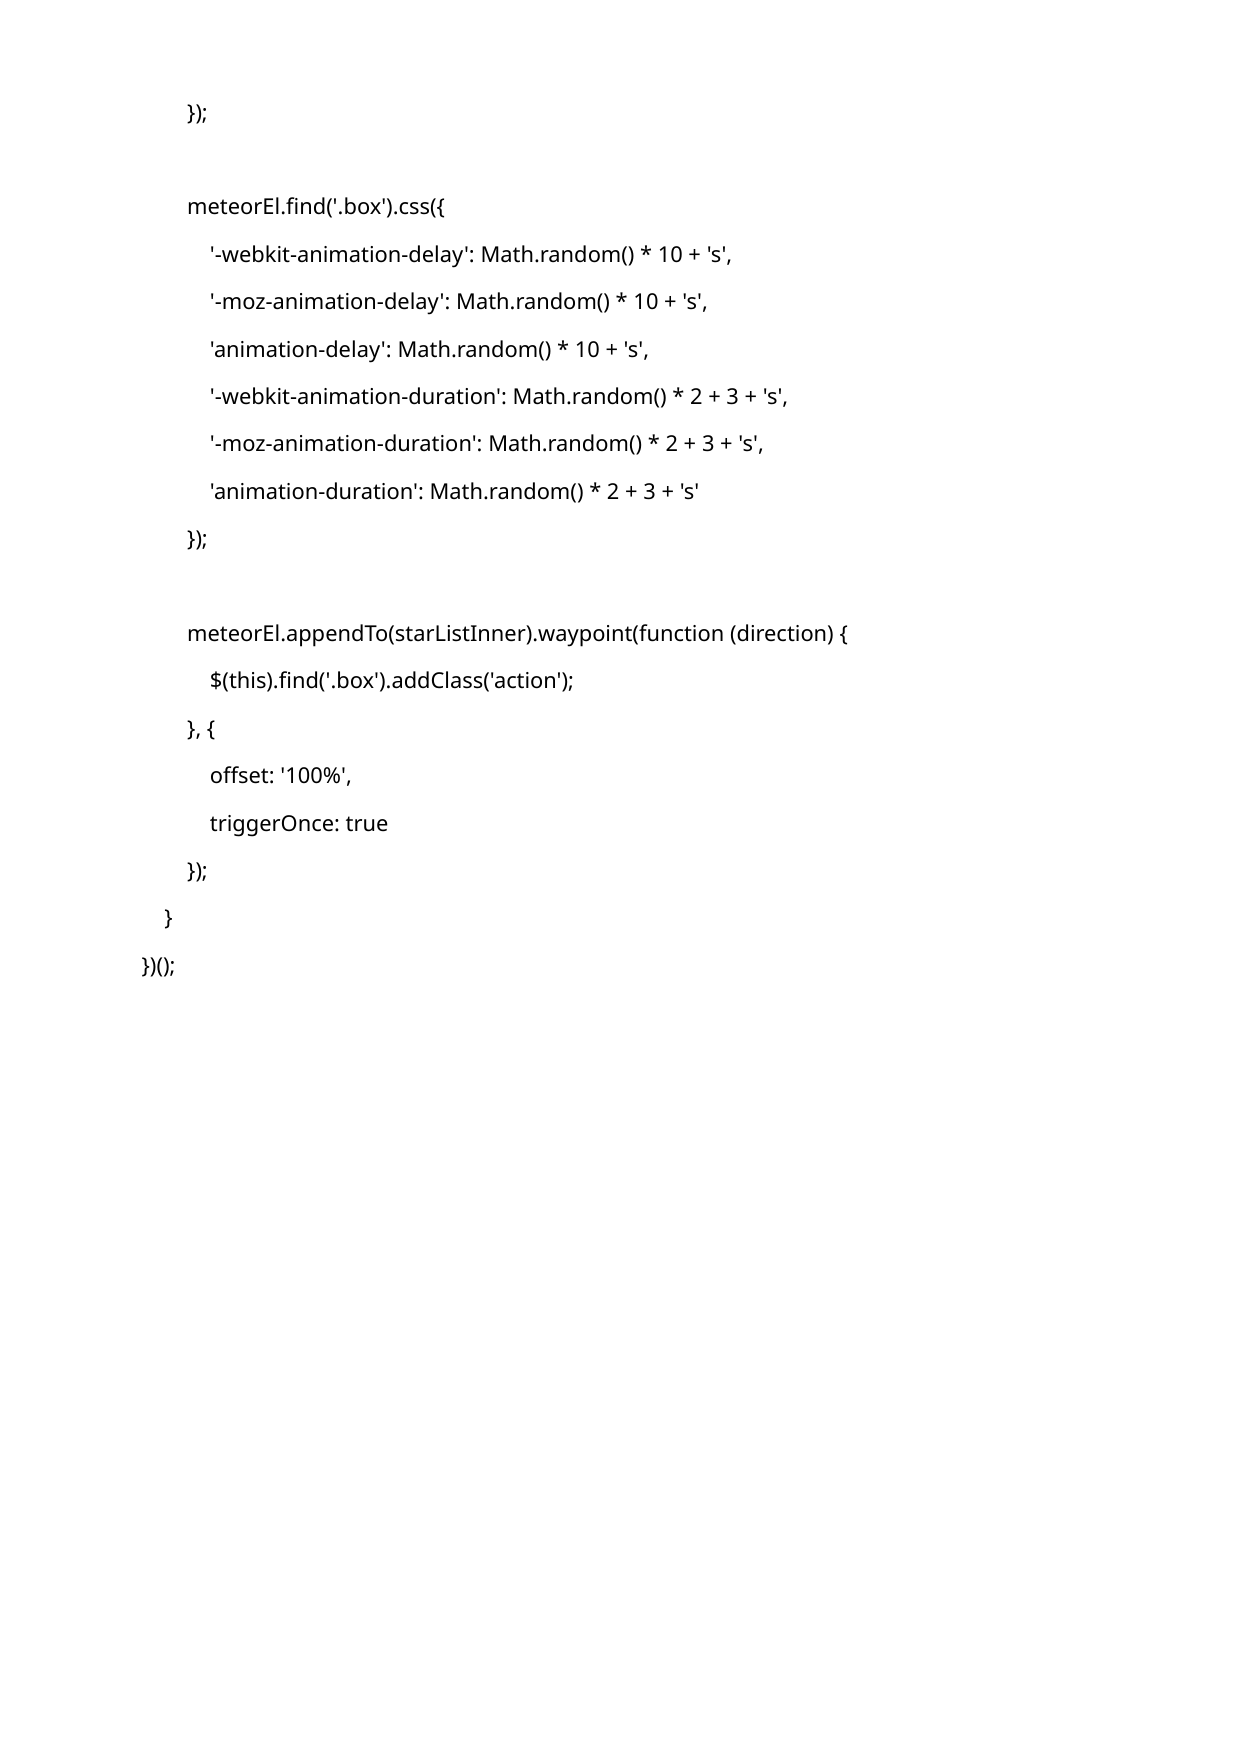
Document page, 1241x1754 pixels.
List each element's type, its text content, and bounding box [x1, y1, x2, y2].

text }); [75, 522, 1165, 554]
text meteorEl.appendTo(starListInner).waypoint(function (direction) { [75, 617, 1165, 649]
text } [75, 901, 1165, 933]
text '-moz-animation-delay': Math.random() * 10 + 's', [75, 285, 1165, 317]
text meteorEl.find('.box').css({ [75, 190, 1165, 222]
text '-webkit-animation-delay': Math.random() * 10 + 's', [75, 237, 1165, 270]
text }); [75, 95, 1165, 128]
text offset: '100%', [75, 759, 1165, 791]
text $(this).find('.box').addClass('action'); [75, 664, 1165, 696]
text '-webkit-animation-duration': Math.random() * 2 + 3 + 's', [75, 379, 1165, 412]
text }, { [75, 711, 1165, 744]
text triggerOnce: true [75, 806, 1165, 839]
text 'animation-delay': Math.random() * 10 + 's', [75, 332, 1165, 365]
text '-moz-animation-duration': Math.random() * 2 + 3 + 's', [75, 427, 1165, 459]
text }); [75, 853, 1165, 886]
text })(); [75, 948, 1165, 981]
text 'animation-duration': Math.random() * 2 + 3 + 's' [75, 474, 1165, 507]
